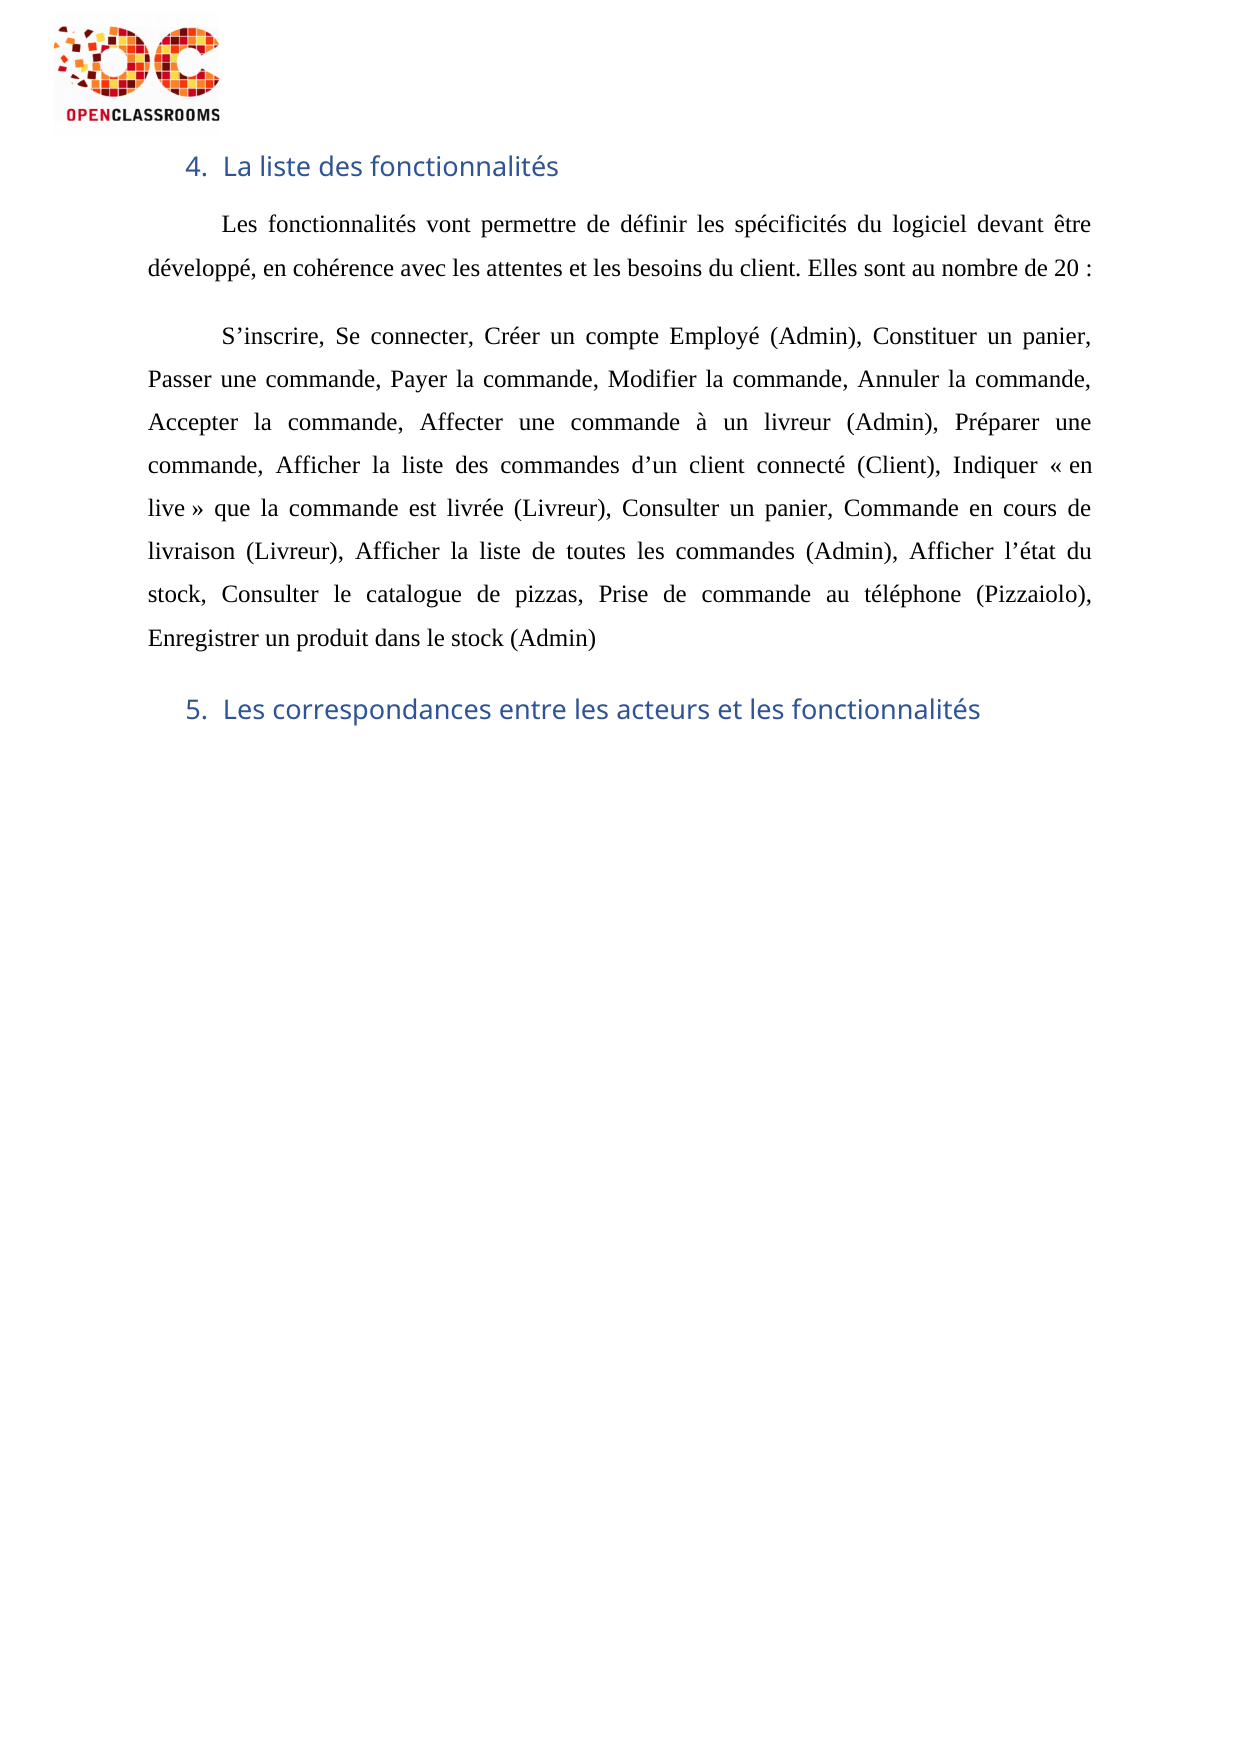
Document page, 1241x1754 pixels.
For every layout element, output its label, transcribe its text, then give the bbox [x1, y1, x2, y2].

text Les fonctionnalités vont permettre de définir les spécificités du logiciel devant être développé, en cohérence avec les attentes et les besoins du client. Elles sont au nombre de 20 : [148, 209, 1093, 281]
text S’inscrire, Se connecter, Créer un compte Employé (Admin), Constituer un panier, Passer une commande, Payer la commande, Modifier la commande, Annuler la commande, Accepter la commande, Affecter une commande à un livreur (Admin), Préparer une commande, Afficher la liste des commandes d’un client connecté (Client), Indiquer « en live » que la commande est livrée (Livreur), Consulter un panier, Commande en cours de livraison (Livreur), Afficher la liste de toutes les commandes (Admin), Afficher l’état du stock, Consulter le catalogue de pizzas, Prise de commande au téléphone (Pizzaiolo), Enregistrer un produit dans le stock (Admin) [148, 321, 1093, 651]
subtitle La liste des fonctionnalités [185, 148, 1093, 184]
picture [53, 11, 220, 136]
subtitle Les correspondances entre les acteurs et les fonctionnalités [185, 691, 1093, 728]
